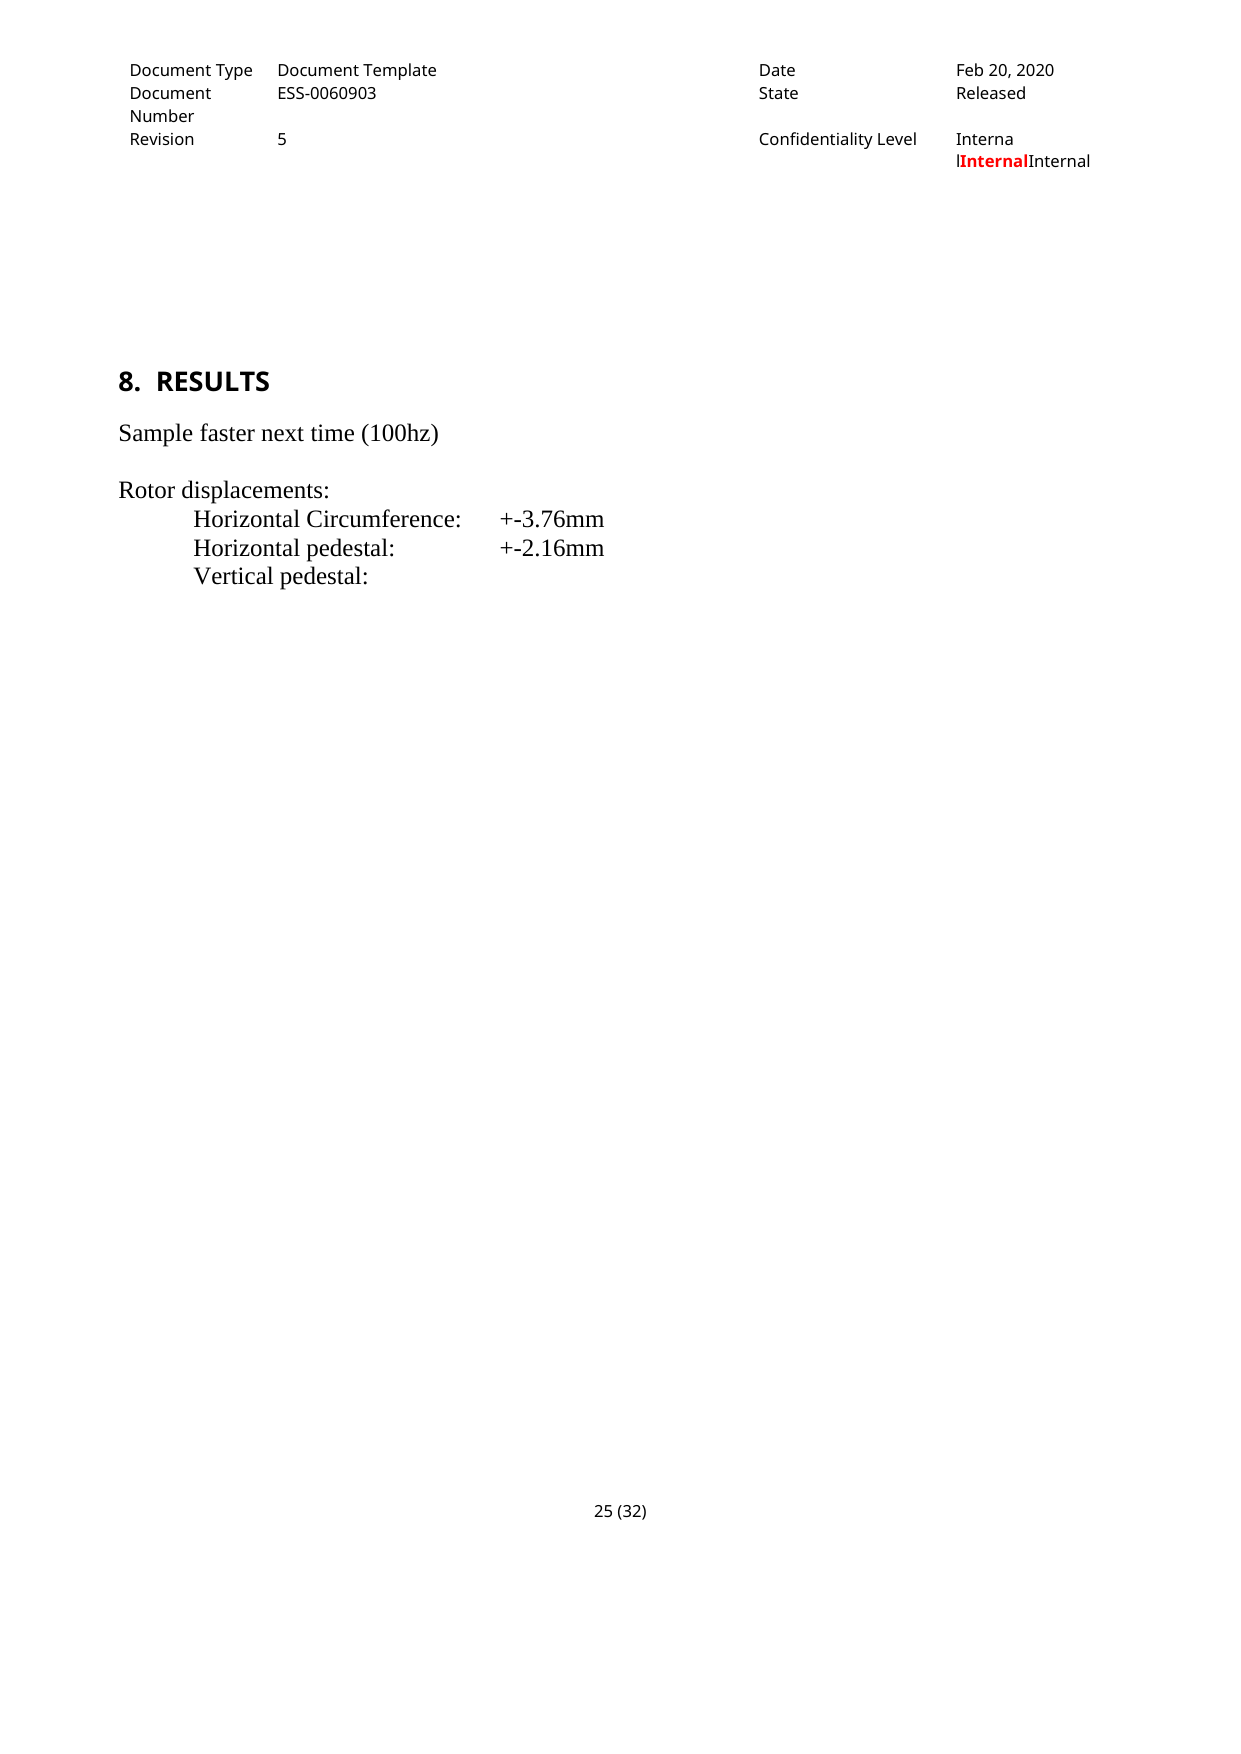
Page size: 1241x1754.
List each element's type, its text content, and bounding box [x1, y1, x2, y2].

text Vertical pedestal: [118, 561, 1122, 590]
text Sample faster next time (100hz) [118, 418, 1122, 446]
subtitle Results [118, 362, 1122, 399]
text Horizontal pedestal: +-2.16mm [118, 533, 1122, 561]
text Rotor displacements: [118, 475, 1122, 504]
text Horizontal Circumference: +-3.76mm [118, 504, 1122, 533]
